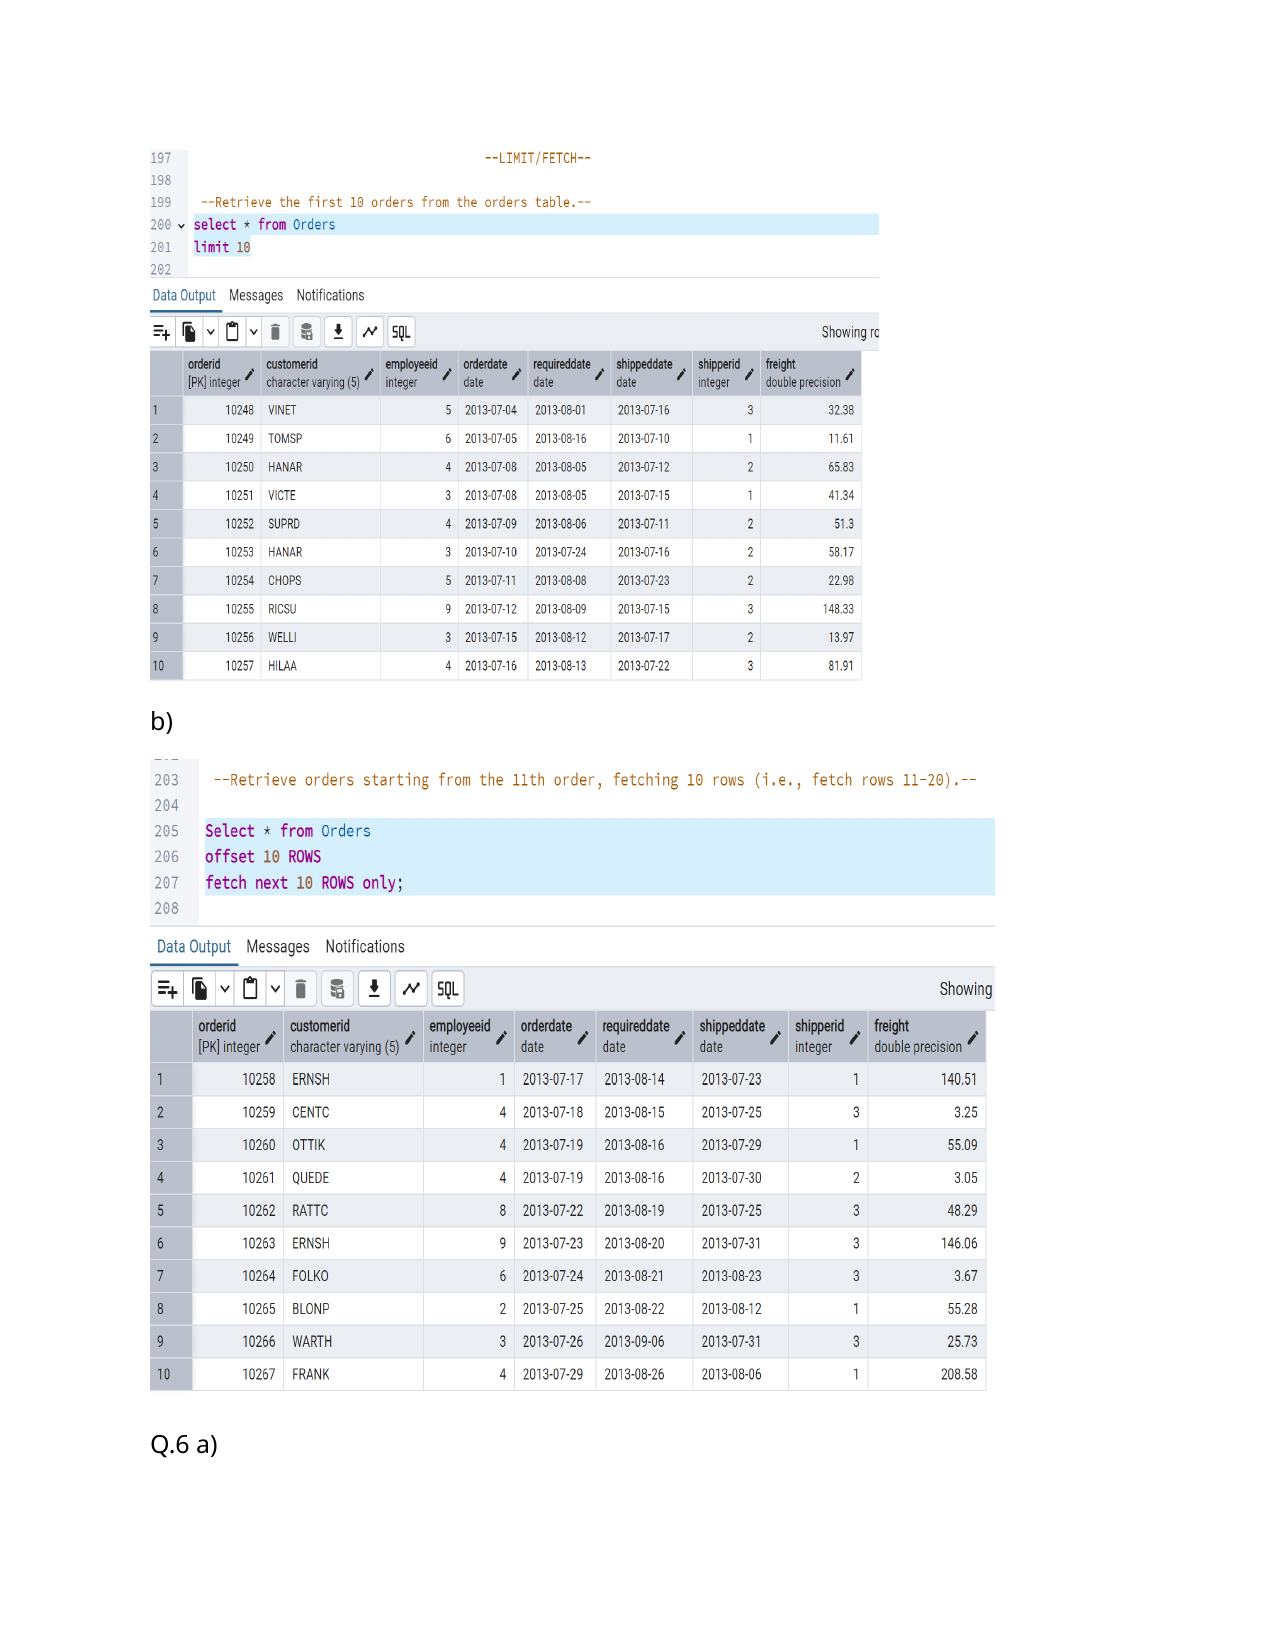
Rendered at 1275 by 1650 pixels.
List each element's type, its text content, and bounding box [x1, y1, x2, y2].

picture [150, 150, 879, 682]
picture [150, 759, 996, 1406]
text b) [150, 704, 1125, 738]
text Q.6 a) [150, 1427, 1125, 1461]
